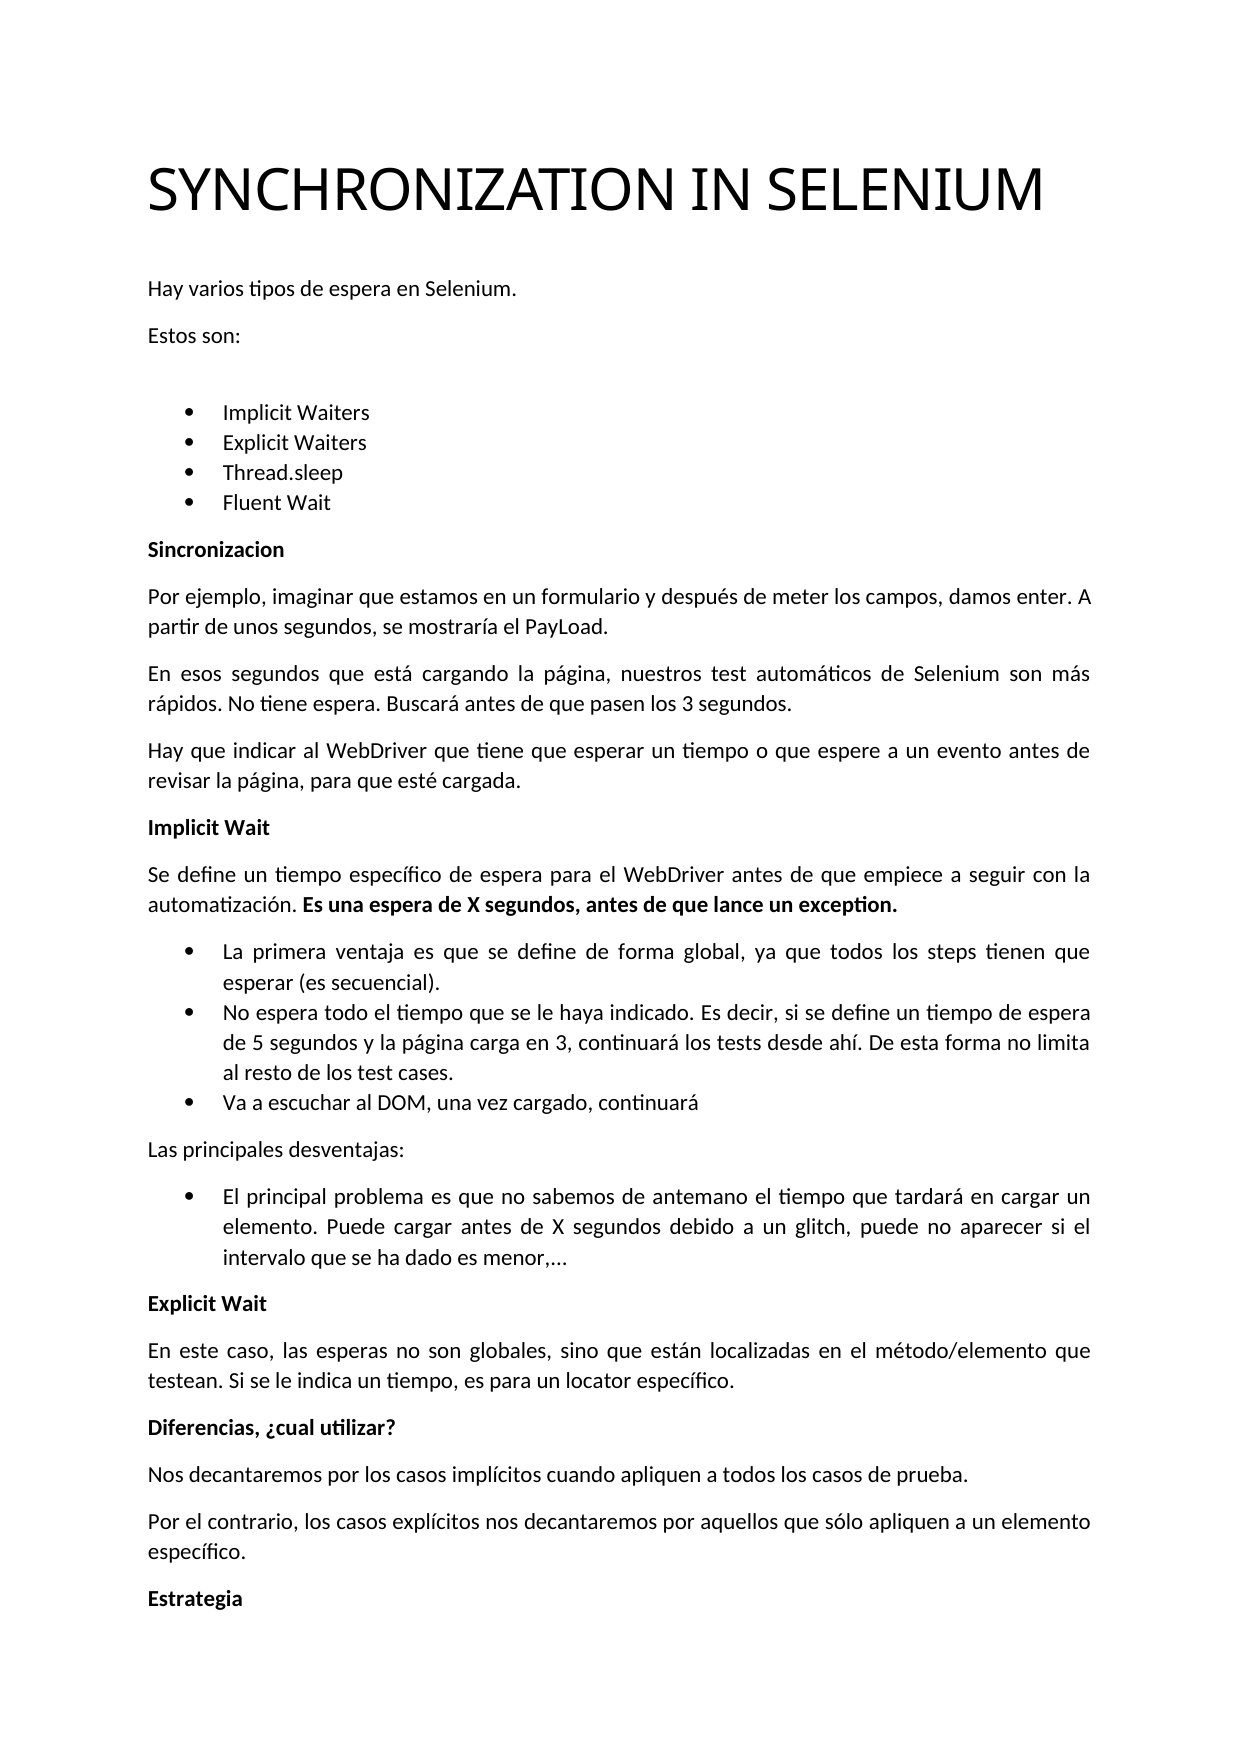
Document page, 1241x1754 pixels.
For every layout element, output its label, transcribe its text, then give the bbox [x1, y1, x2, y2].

text Hay que indicar al WebDriver que tiene que esperar un tiempo o que espere a un evento antes de revisar la página, para que esté cargada. [148, 736, 1093, 795]
text En este caso, las esperas no son globales, sino que están localizadas en el método/elemento que testean. Si se le indica un tiempo, es para un locator específico. [148, 1336, 1093, 1395]
text Las principales desventajas: [148, 1135, 1093, 1163]
text Diferencias, ¿cual utilizar? [148, 1413, 1093, 1442]
list Fluent Wait [185, 488, 1093, 517]
title SYNCHRONIZATION IN SELENIUM [148, 148, 1093, 227]
list Implicit Waiters [185, 398, 1093, 426]
list Explicit Waiters [185, 428, 1093, 456]
list Thread.sleep [185, 458, 1093, 486]
text Implicit Wait [148, 813, 1093, 842]
text Nos decantaremos por los casos implícitos cuando apliquen a todos los casos de prueba. [148, 1460, 1093, 1488]
text Sincronizacion [148, 535, 1093, 563]
text Por el contrario, los casos explícitos nos decantaremos por aquellos que sólo apliquen a un elemento específico. [148, 1507, 1093, 1566]
list No espera todo el tiempo que se le haya indicado. Es decir, si se define un tiempo de espera de 5 segundos y la página carga en 3, continuará los tests desde ahí. De esta forma no limita al resto de los test cases. [185, 998, 1093, 1086]
text Estos son: [148, 321, 1093, 379]
list Va a escuchar al DOM, una vez cargado, continuará [185, 1088, 1093, 1117]
text En esos segundos que está cargando la página, nuestros test automáticos de Selenium son más rápidos. No tiene espera. Buscará antes de que pasen los 3 segundos. [148, 659, 1093, 718]
list La primera ventaja es que se define de forma global, ya que todos los steps tienen que esperar (es secuencial). [185, 937, 1093, 996]
text Se define un tiempo específico de espera para el WebDriver antes de que empiece a seguir con la automatización. Es una espera de X segundos, antes de que lance un exception. [148, 860, 1093, 919]
text Por ejemplo, imaginar que estamos en un formulario y después de meter los campos, damos enter. A partir de unos segundos, se mostraría el PayLoad. [148, 582, 1093, 641]
text Hay varios tipos de espera en Selenium. [148, 274, 1093, 302]
text Estrategia [148, 1584, 1093, 1612]
text Explicit Wait [148, 1289, 1093, 1318]
list El principal problema es que no sabemos de antemano el tiempo que tardará en cargar un elemento. Puede cargar antes de X segundos debido a un glitch, puede no aparecer si el intervalo que se ha dado es menor,... [185, 1182, 1093, 1271]
